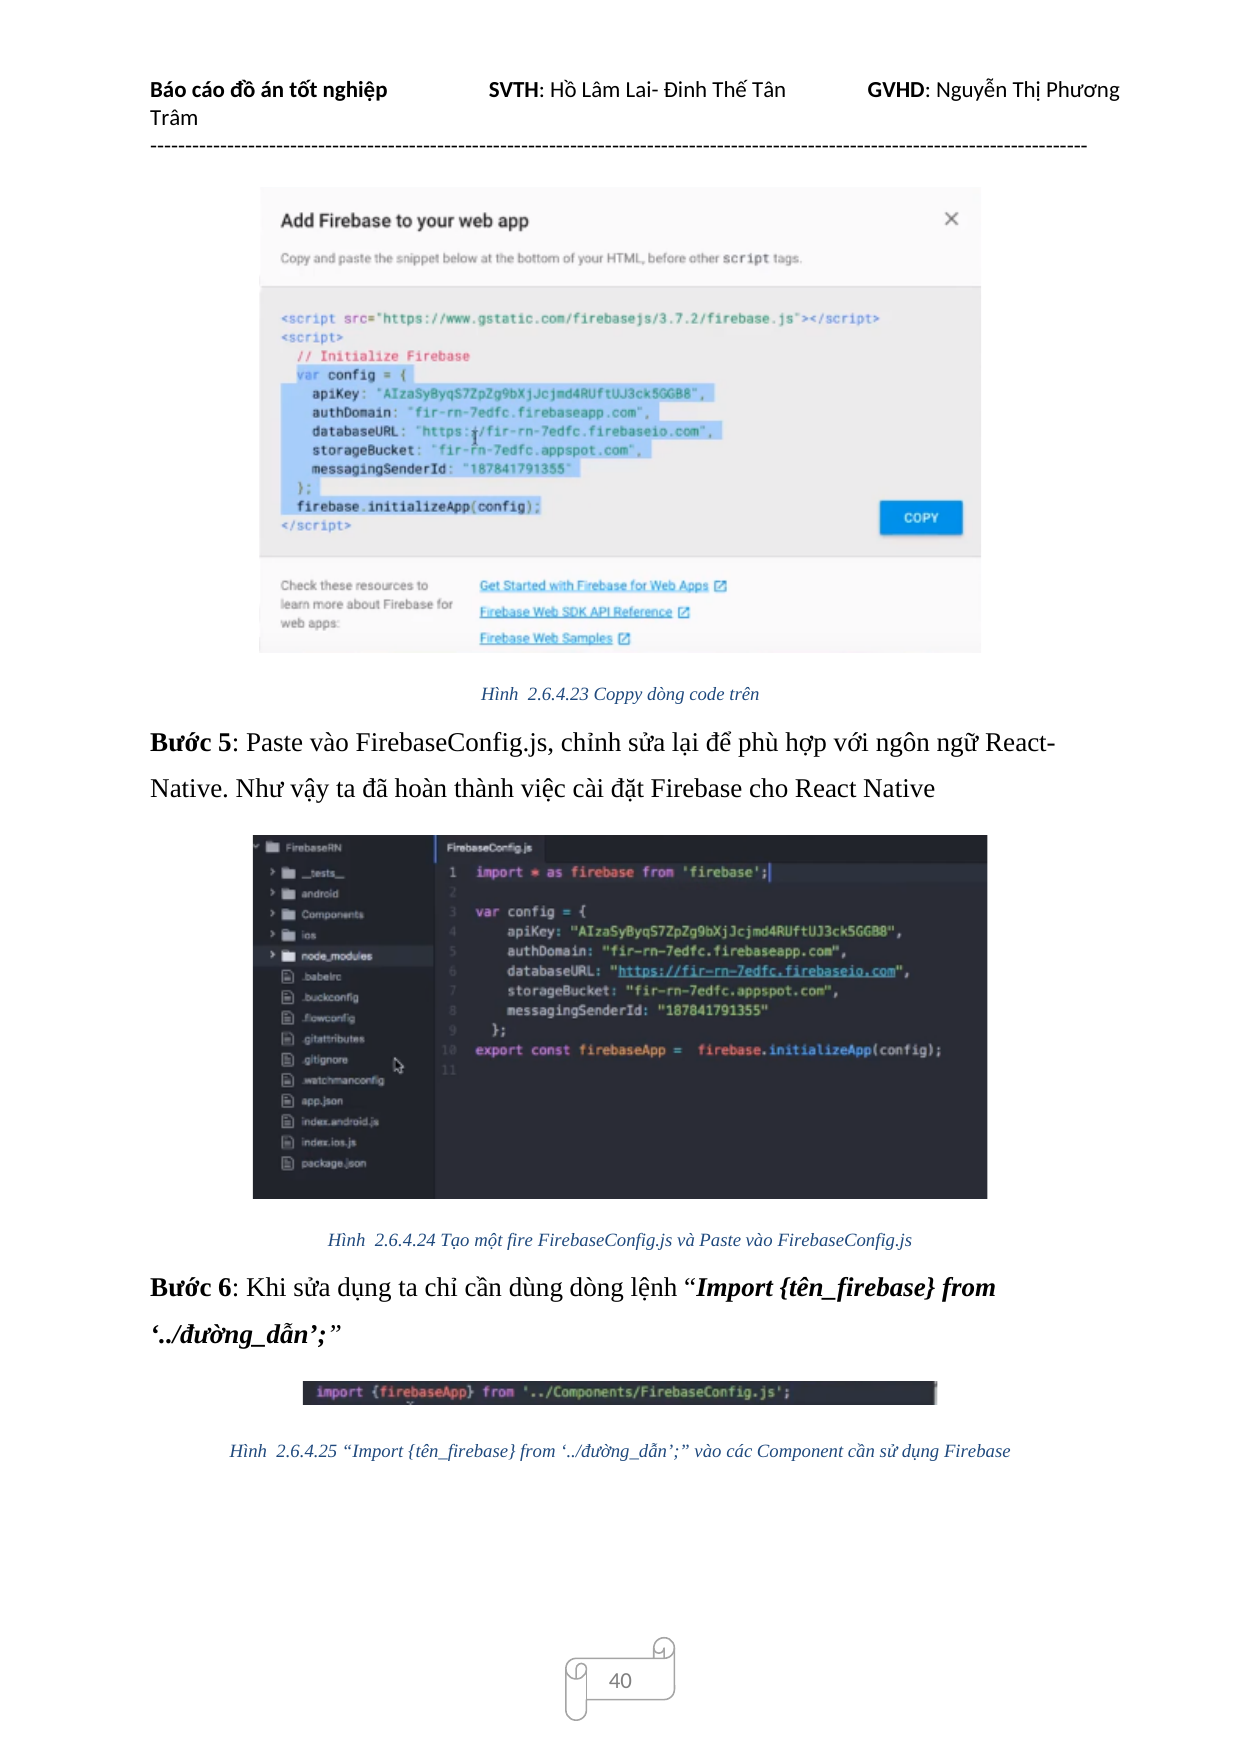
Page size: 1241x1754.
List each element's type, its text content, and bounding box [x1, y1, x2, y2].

text Bước 5: Paste vào FirebaseConfig.js, chỉnh sửa lại để phù hợp với ngôn ngữ React-Native. Như vậy ta đã hoàn thành việc cài đặt Firebase cho React Native [150, 726, 1090, 803]
text Bước 6: Khi sửa dụng ta chỉ cần dùng dòng lệnh “Import {tên_firebase} from ‘../đường_dẫn’;” [150, 1271, 1090, 1349]
picture [259, 187, 982, 653]
picture [252, 835, 988, 1199]
picture [302, 1381, 938, 1405]
